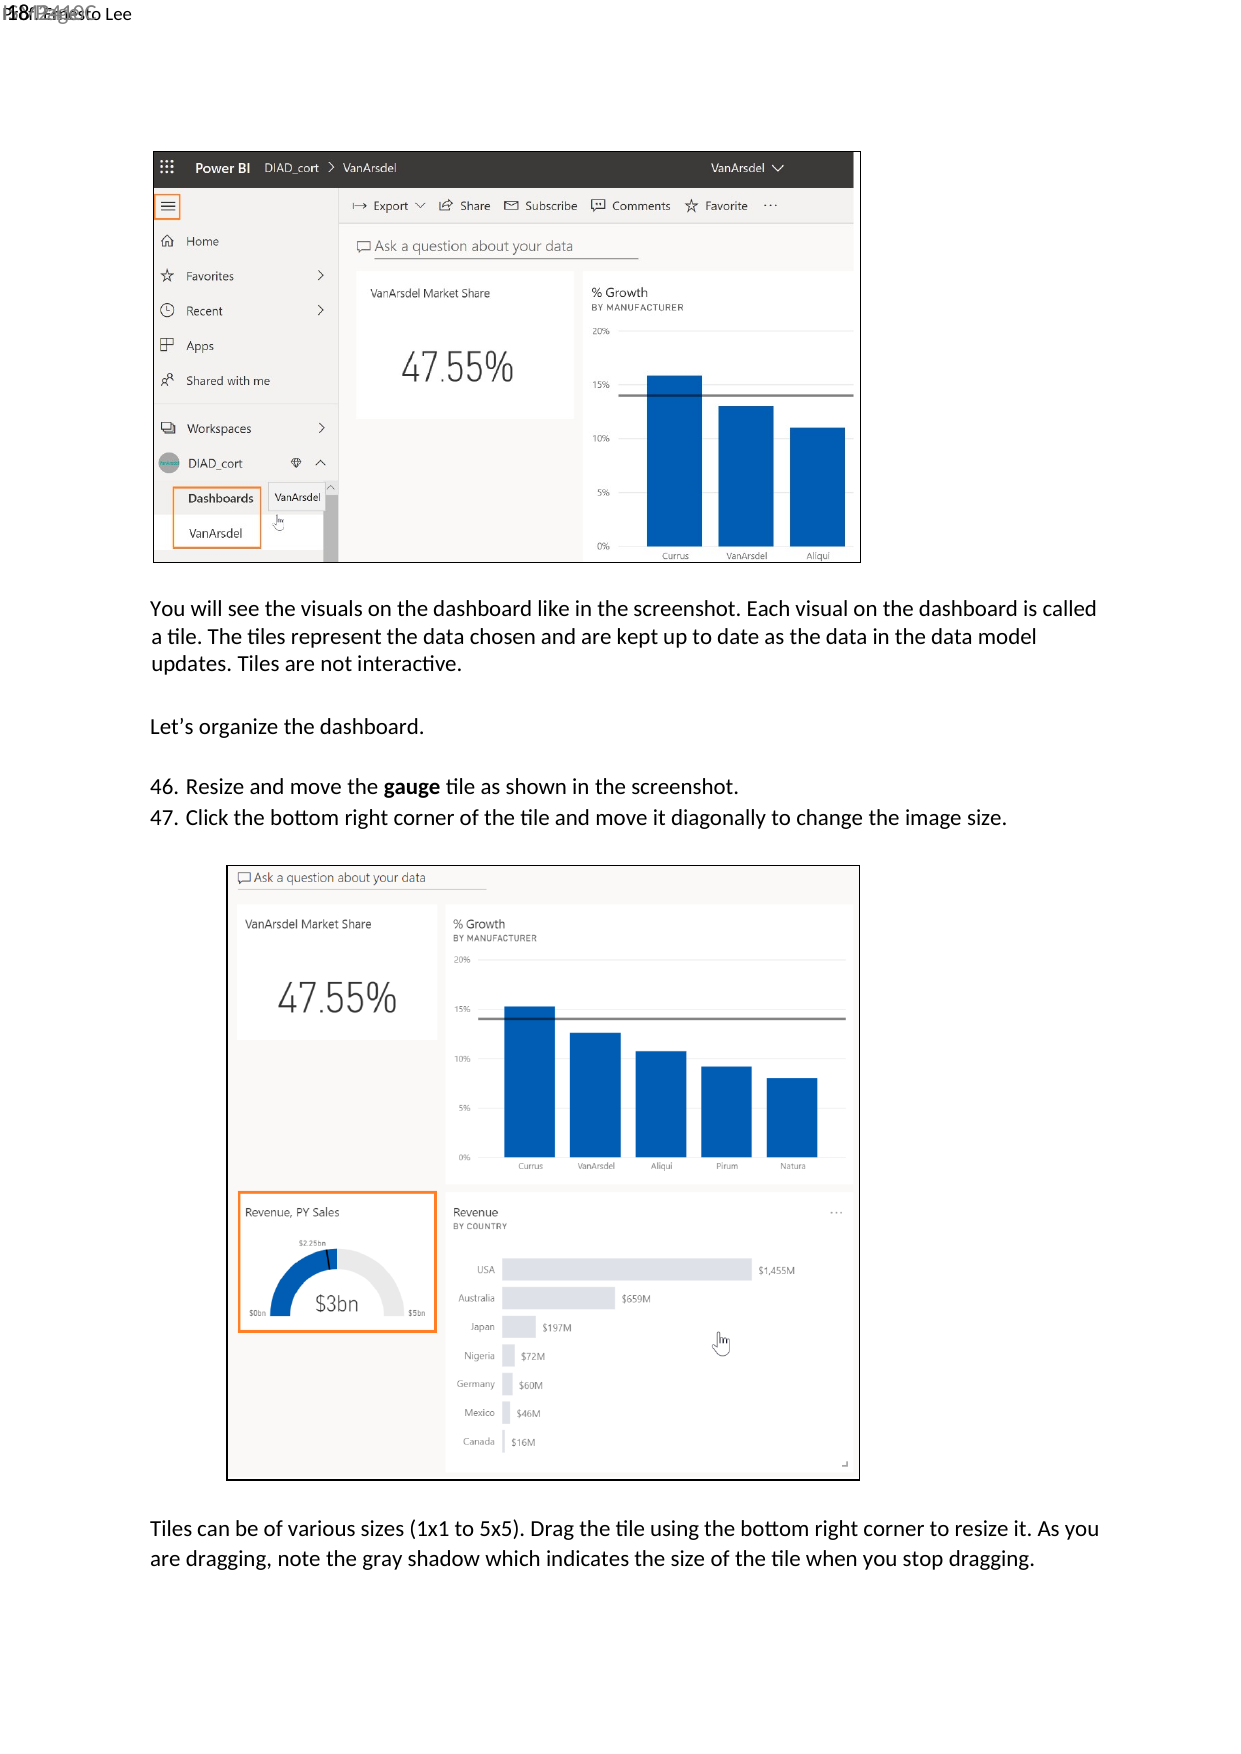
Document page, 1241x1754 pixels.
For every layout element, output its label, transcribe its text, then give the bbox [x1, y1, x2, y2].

list Click the bottom right corner of the tile and move it diagonally to change the image size. [150, 803, 1240, 831]
picture [154, 152, 854, 562]
picture [228, 866, 859, 1477]
text Let’s organize the dashboard. [150, 712, 1240, 740]
list Resize and move the gauge tile as shown in the screenshot. [150, 772, 1240, 801]
text You will see the visuals on the dashboard like in the screenshot. Each visual on the dashboard is called a tile. The tiles represent the data chosen and are kept up to date as the data in the data model updates. Tiles are not interactive. [150, 595, 1100, 677]
text Tiles can be of various sizes (1x1 to 5x5). Drag the tile using the bottom right corner to resize it. As you are dragging, note the gray shadow which indicates the size of the tile when you stop dragging. [150, 1514, 1104, 1572]
